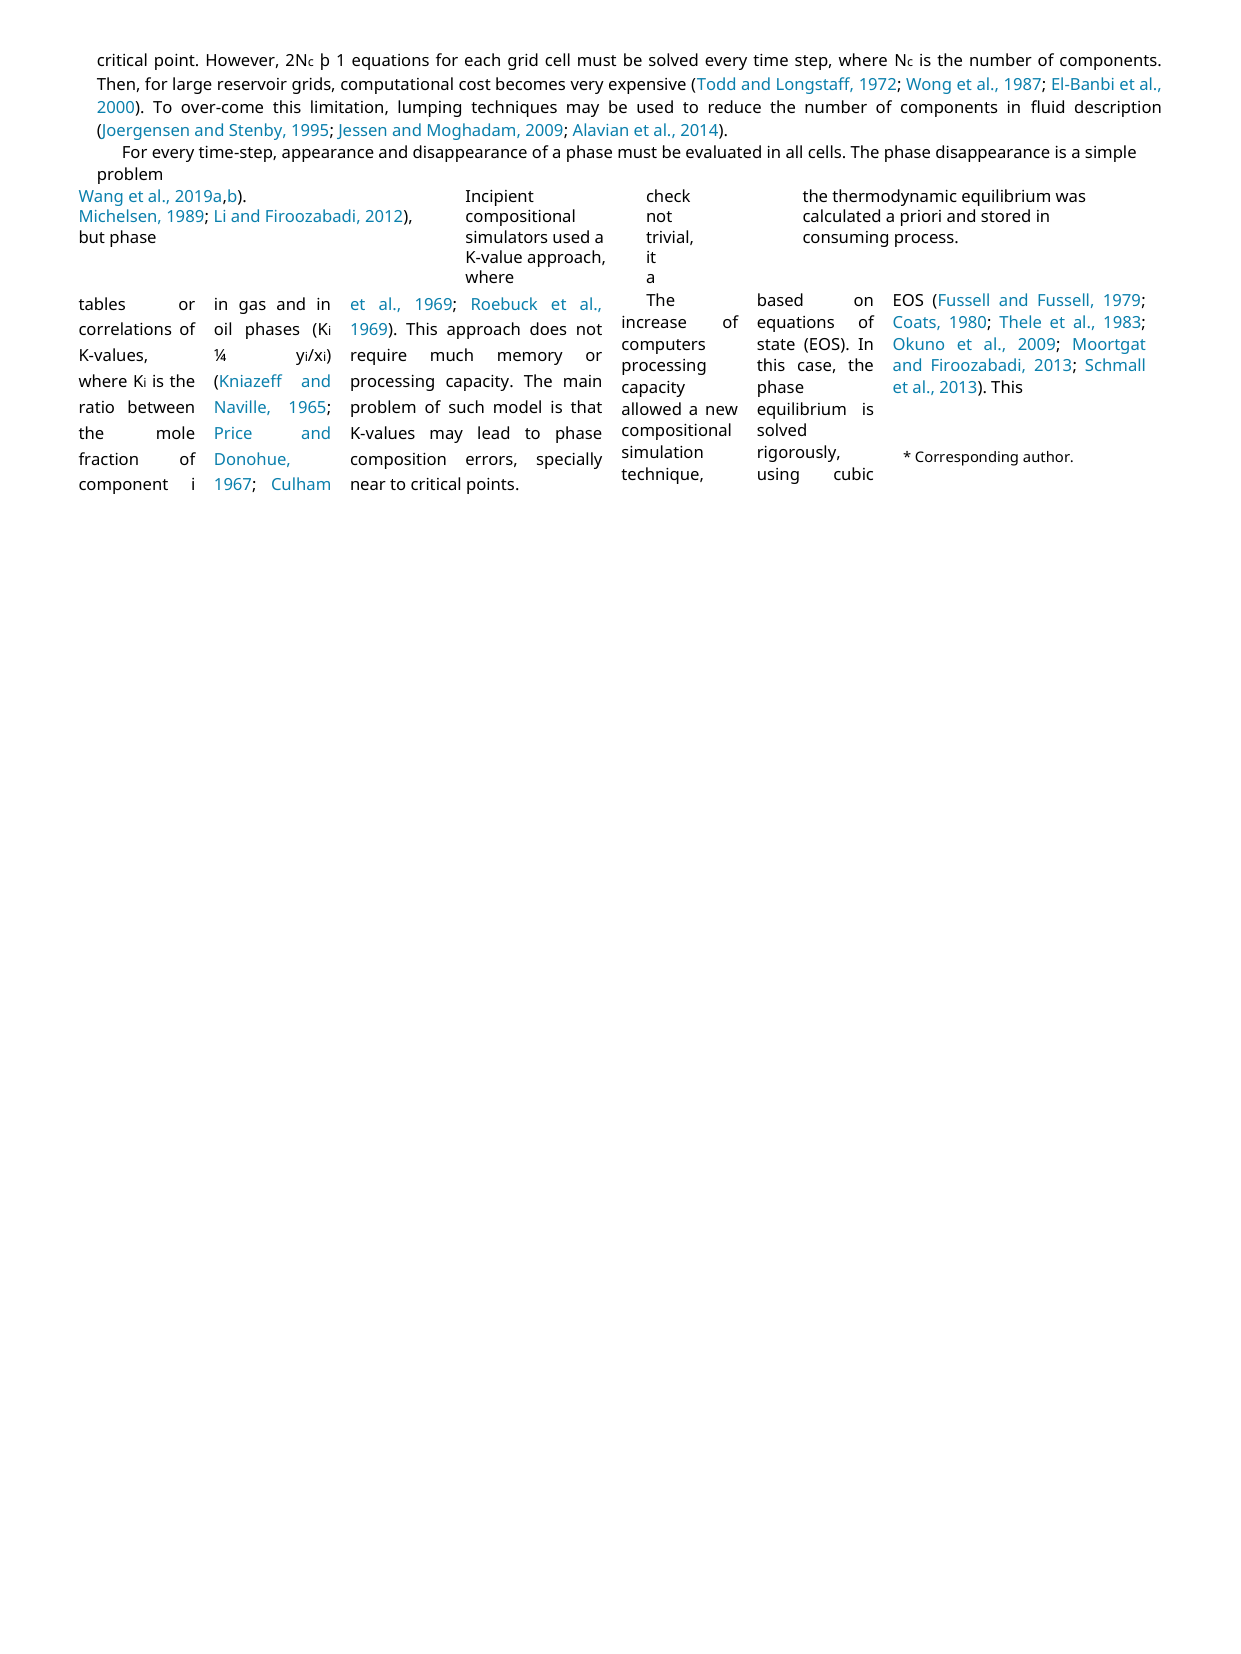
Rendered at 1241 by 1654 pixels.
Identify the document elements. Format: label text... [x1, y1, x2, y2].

text The increase of computers processing capacity allowed a new compositional simulation technique, based on equations of state (EOS). In this case, the phase equilibrium is solved rigorously, using cubic EOS (Fussell and Fussell, 1979; Coats, 1980; Thele et al., 1983; Okuno et al., 2009; Moortgat and Firoozabadi, 2013; Schmall et al., 2013). This [621, 289, 738, 484]
picture [973, 298, 981, 305]
picture [1071, 78, 1077, 88]
picture [436, 124, 440, 136]
picture [176, 193, 182, 200]
picture [1113, 294, 1121, 303]
picture [1055, 359, 1059, 371]
picture [215, 453, 222, 463]
picture [1120, 82, 1128, 89]
picture [379, 323, 387, 332]
picture [129, 194, 137, 201]
picture [1019, 341, 1025, 348]
picture [939, 294, 945, 306]
picture [701, 124, 705, 136]
text the thermodynamic equilibrium was calculated a priori and stored in time-consuming process. [802, 186, 1164, 247]
picture [117, 128, 125, 135]
picture [243, 478, 251, 484]
text Incipient compositional simulators used a K-value approach, where appearance check is not so trivial, and it is a computational [465, 186, 621, 288]
picture [1132, 294, 1140, 303]
picture [1105, 316, 1109, 328]
text Wang et al., 2019a,b). (Whitson and Michelsen, 1989; Li and Firoozabadi, 2012), but phase [78, 186, 440, 247]
picture [472, 298, 479, 304]
picture [860, 78, 864, 90]
picture [195, 190, 199, 202]
picture [999, 316, 1008, 328]
picture [352, 323, 356, 335]
text The increase of computers processing capacity allowed a new compositional simulation technique, based on equations of state (EOS). In this case, the phase equilibrium is solved rigorously, using cubic EOS (Fussell and Fussell, 1979; Coats, 1980; Thele et al., 1983; Okuno et al., 2009; Moortgat and Firoozabadi, 2013; Schmall et al., 2013). This [757, 289, 874, 484]
text Incipient compositional simulators used a K-value approach, where appearance check is not so trivial, and it is a computational [646, 186, 802, 288]
picture [258, 405, 266, 412]
picture [960, 381, 964, 393]
picture [106, 209, 110, 222]
picture [98, 104, 104, 111]
picture [950, 316, 954, 328]
picture [529, 297, 536, 310]
text tables or correlations of K-values, where Ki is the ratio between the mole fraction of component i in gas and in oil phases (Ki ¼ yi/xi) (Kniazeff and Naville, 1965; Price and Donohue, 1967; Culham et al., 1969; Roebuck et al., 1969). This approach does not require much memory or processing capacity. The main problem of such model is that K-values may lead to phase composition errors, specially near to critical points. [350, 289, 602, 496]
picture [386, 210, 390, 222]
text The increase of computers processing capacity allowed a new compositional simulation technique, based on equations of state (EOS). In this case, the phase equilibrium is solved rigorously, using cubic EOS (Fussell and Fussell, 1979; Coats, 1980; Thele et al., 1983; Okuno et al., 2009; Moortgat and Firoozabadi, 2013; Schmall et al., 2013). This [892, 289, 1146, 398]
picture [1104, 294, 1108, 306]
text critical point. However, 2Nc þ 1 equations for each grid cell must be solved every time step, where Nc is the number of components. Then, for large reservoir grids, computational cost becomes very expensive (Todd and Longstaff, 1972; Wong et al., 1987; El-Banbi et al., 2000). To over-come this limitation, lumping techniques may be used to reduce the number of components in fluid description (Joergensen and Stenby, 1995; Jessen and Moghadam, 2009; Alavian et al., 2014). [97, 48, 1162, 141]
picture [215, 478, 219, 490]
picture [293, 124, 297, 136]
text * Corresponding author. [903, 448, 1164, 467]
picture [462, 123, 466, 136]
picture [932, 359, 938, 371]
picture [204, 190, 212, 199]
picture [959, 316, 967, 325]
text For every time-step, appearance and disappearance of a phase must be evaluated in all cells. The phase disappearance is a simple problem [97, 141, 1164, 184]
picture [317, 401, 324, 407]
picture [1047, 338, 1055, 347]
